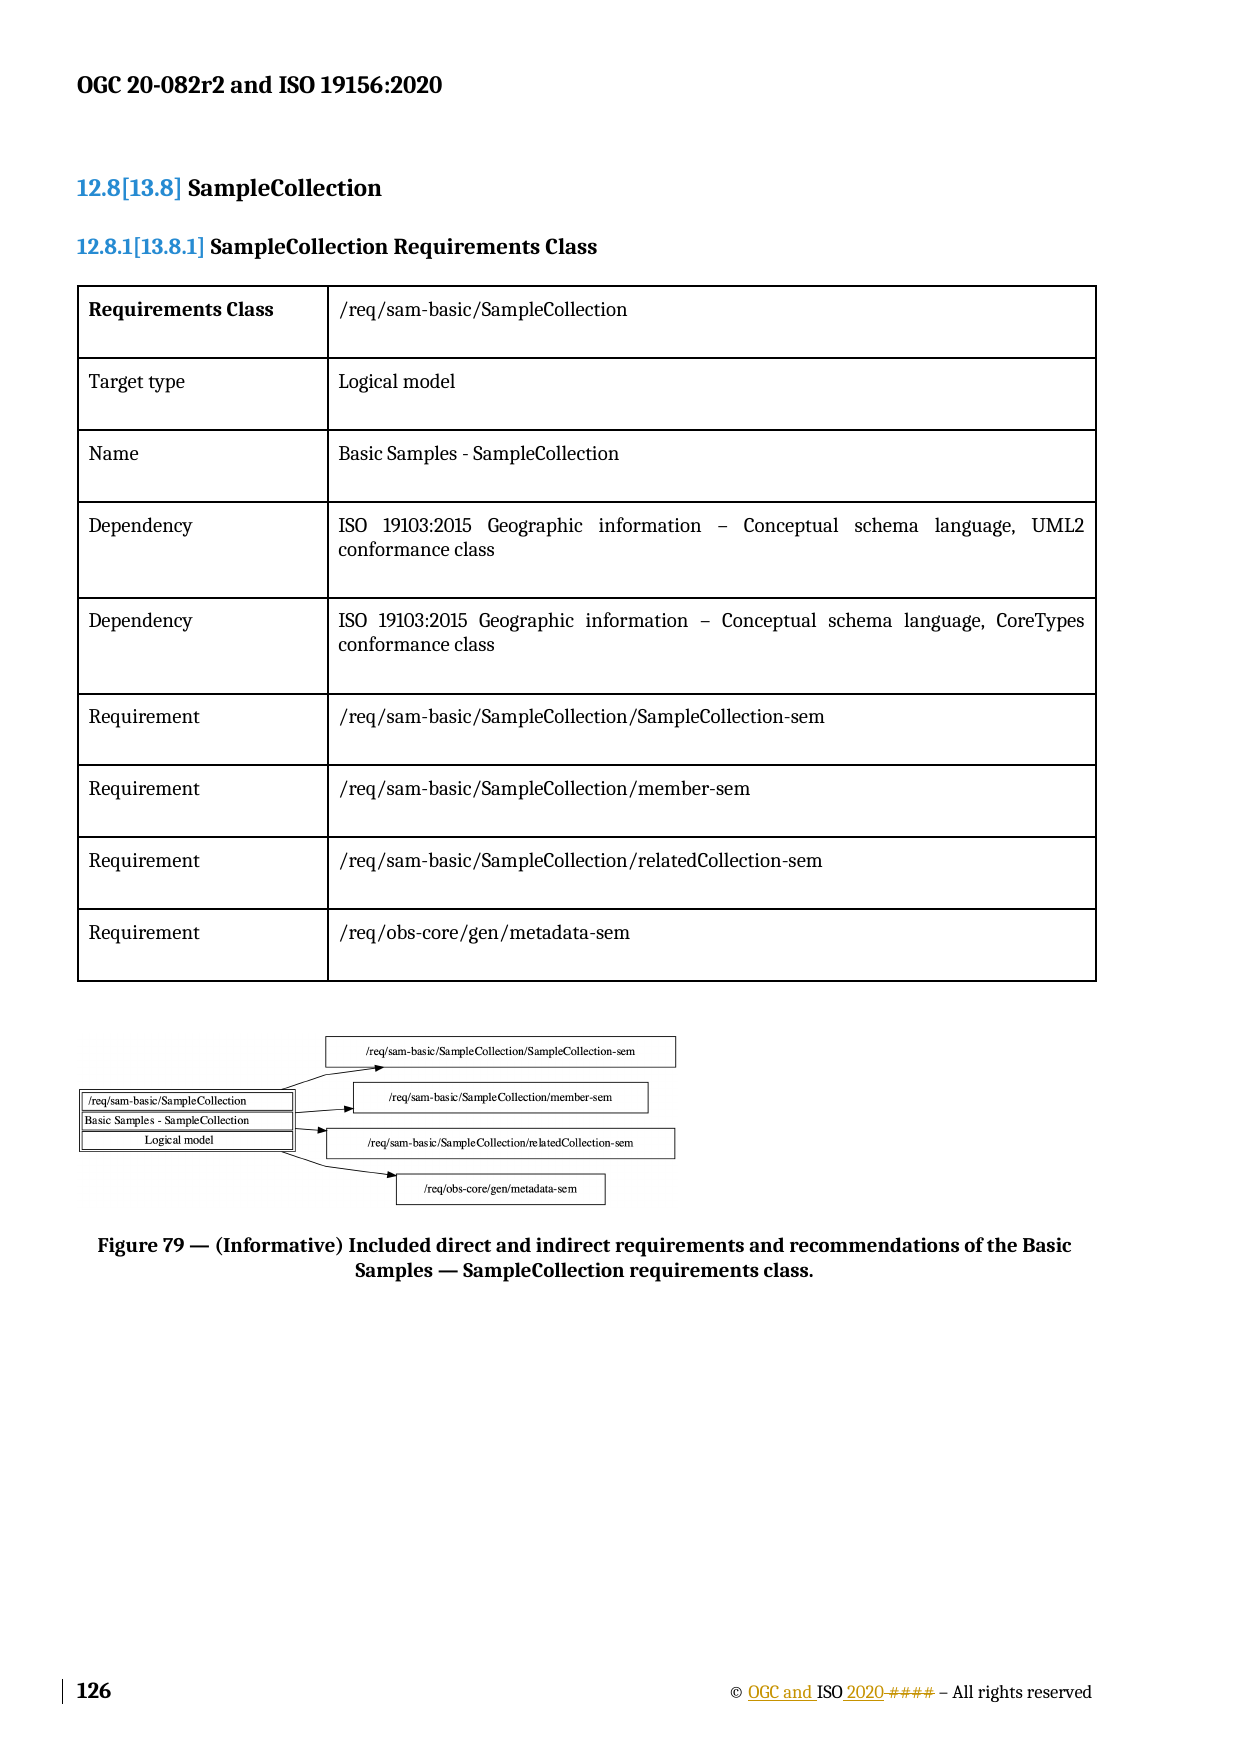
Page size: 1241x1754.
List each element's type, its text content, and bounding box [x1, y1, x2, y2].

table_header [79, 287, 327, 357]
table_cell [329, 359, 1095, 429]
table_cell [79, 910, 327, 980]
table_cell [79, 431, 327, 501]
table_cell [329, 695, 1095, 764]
subtitle SampleCollection [77, 174, 1092, 203]
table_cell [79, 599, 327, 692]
text Figure — (Informative) Included direct and indirect requirements and recommendations of the Basic Samples — SampleCollection requirements class. [77, 1233, 1092, 1283]
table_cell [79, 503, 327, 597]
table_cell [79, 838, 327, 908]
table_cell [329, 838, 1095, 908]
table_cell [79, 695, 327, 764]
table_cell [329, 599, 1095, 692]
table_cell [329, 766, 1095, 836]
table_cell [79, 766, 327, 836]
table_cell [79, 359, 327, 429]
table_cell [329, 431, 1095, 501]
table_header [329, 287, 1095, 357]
subtitle SampleCollection Requirements Class [77, 234, 1092, 260]
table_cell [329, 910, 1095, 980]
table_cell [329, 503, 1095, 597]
picture [76, 1033, 679, 1208]
